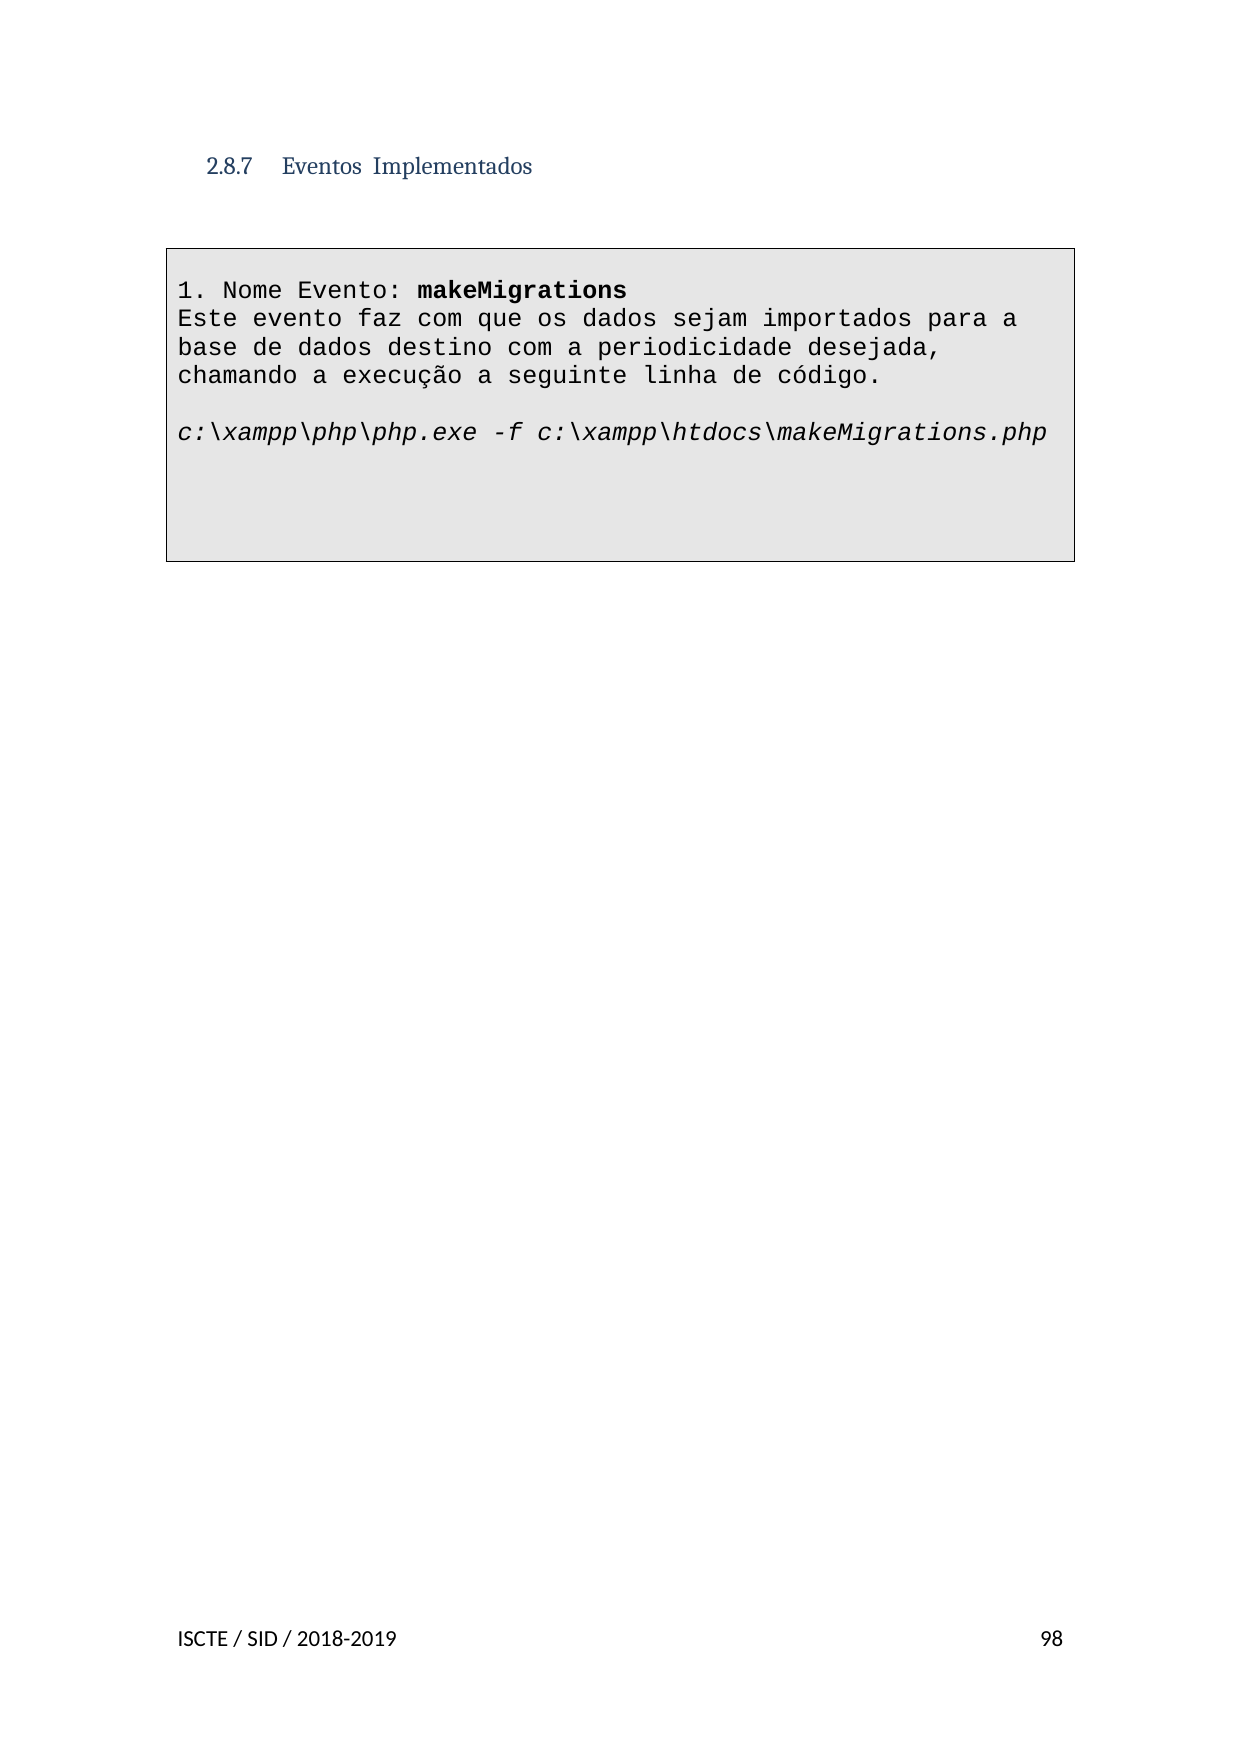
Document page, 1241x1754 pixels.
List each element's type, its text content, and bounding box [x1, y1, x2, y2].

subtitle Eventos Implementados [207, 152, 1063, 181]
table_header 1. Nome Evento: makeMigrations Este evento faz com que os dados sejam importados para a base de dados destino com a periodicidade desejada, chamando a execução a seguinte linha de código. c:\xampp\php\php.exe -f c:\xampp\htdocs\makeMigrations.php [167, 249, 1074, 561]
